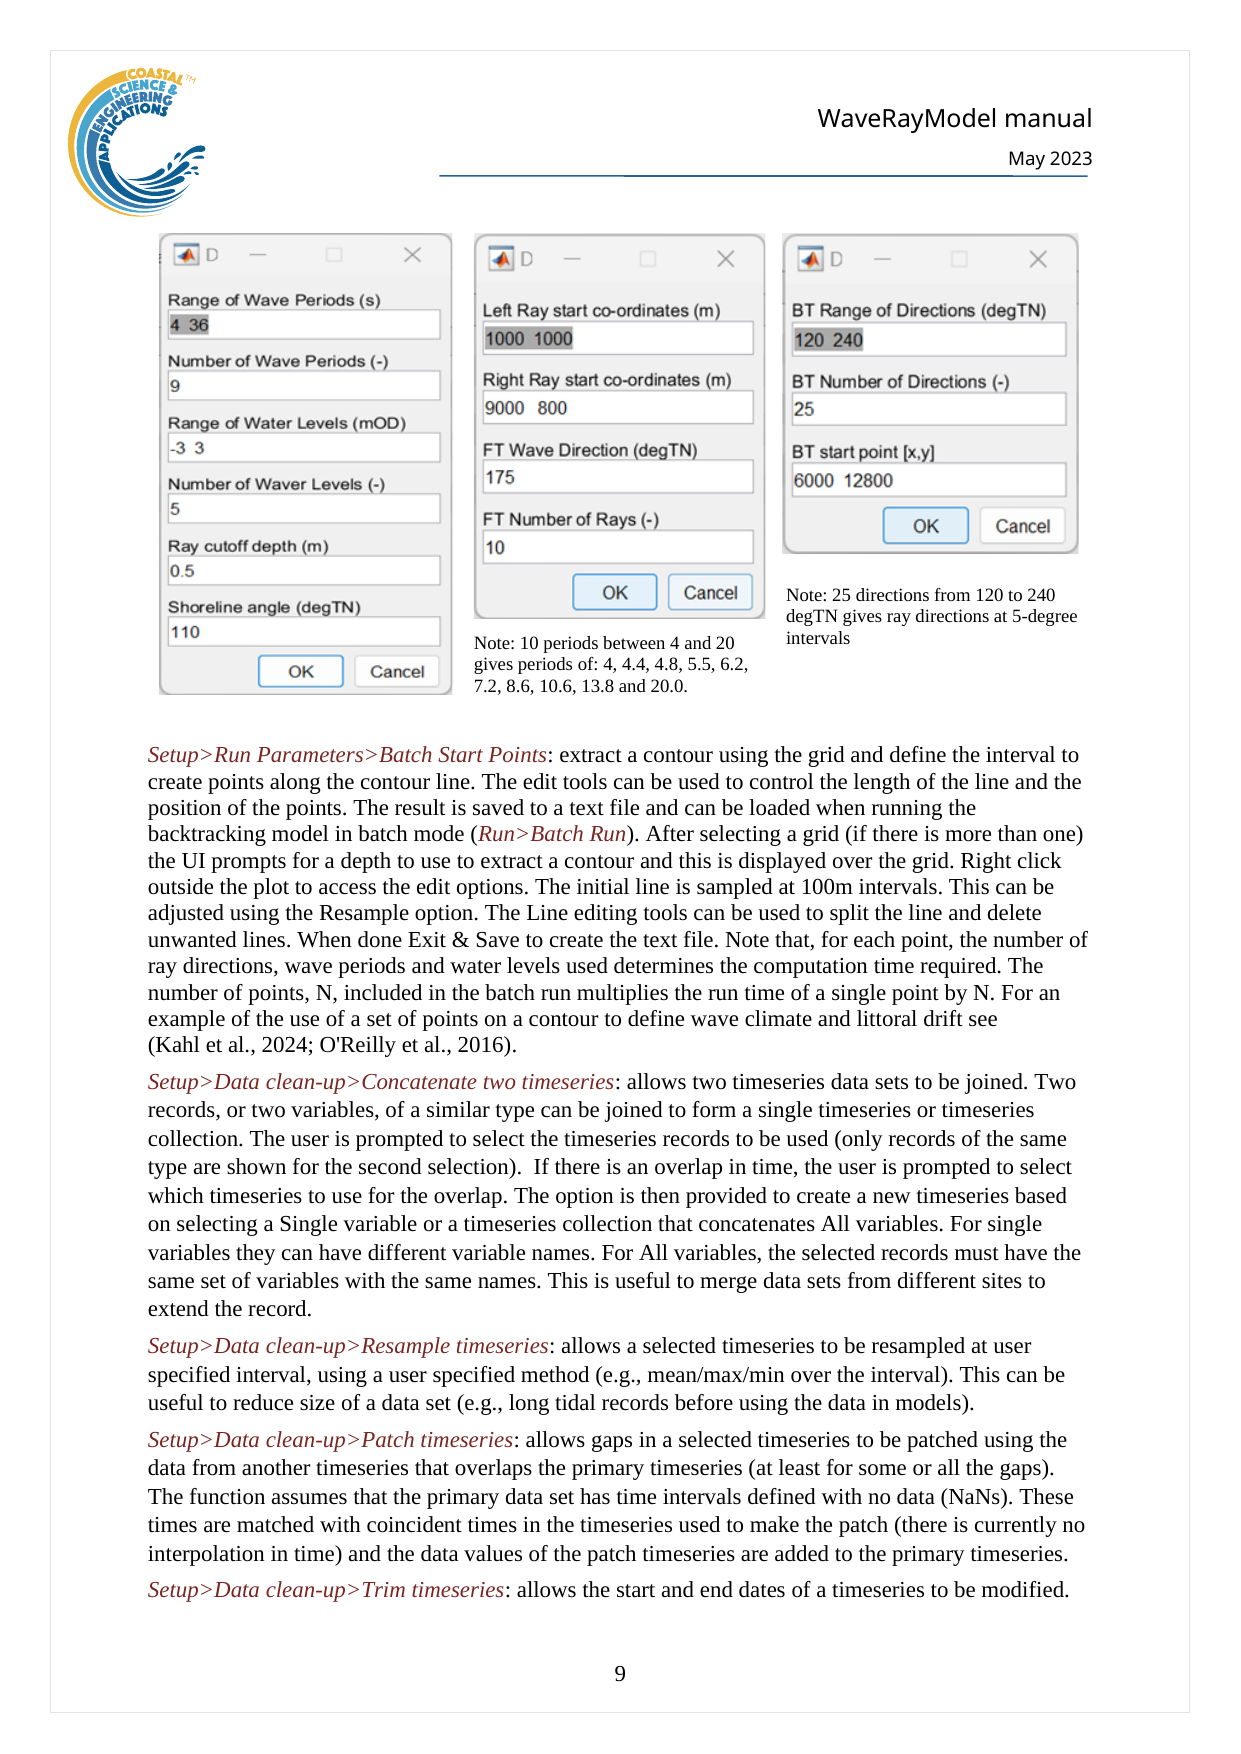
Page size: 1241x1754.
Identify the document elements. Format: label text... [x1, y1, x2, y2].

text (Kahl et al., 2024; O'Reilly et al., 2016). [148, 1031, 1093, 1058]
text Setup>Run Parameters>Batch Start Points: extract a contour using the grid and define the interval to create points along the contour line. The edit tools can be used to control the length of the line and the position of the points. The result is saved to a text file and can be loaded when running the backtracking model in batch mode (Run>Batch Run). After selecting a grid (if there is more than one) the UI prompts for a depth to use to extract a contour and this is displayed over the grid. Right click outside the plot to access the edit options. The initial line is sampled at 100m intervals. This can be adjusted using the Resample option. The Line editing tools can be used to split the line and delete unwanted lines. When done Exit & Save to create the text file. Note that, for each point, the number of ray directions, wave periods and water levels used determines the computation time required. The number of points, N, included in the batch run multiplies the run time of a single point by N. For an example of the use of a set of points on a contour to define wave climate and littoral drift see [148, 741, 1093, 1031]
table_header [148, 234, 462, 704]
text Setup>Data clean-up>Trim timeseries: allows the start and end dates of a timeseries to be modified. [148, 1576, 1093, 1603]
table_header Note: 25 directions from 120 to 240 degTN gives ray directions at 5-degree intervals [775, 234, 1092, 704]
text Setup>Data clean-up>Resample timeseries: allows a selected timeseries to be resampled at user specified interval, using a user specified method (e.g., mean/max/min over the interval). This can be useful to reduce size of a data set (e.g., long tidal records before using the data in models). [148, 1332, 1093, 1416]
table_header Note: 10 periods between 4 and 20 gives periods of: 4, 4.4, 4.8, 5.5, 6.2, 7.2, 8.6, 10.6, 13.8 and 20.0. [462, 234, 774, 704]
picture [158, 233, 453, 695]
picture [473, 233, 766, 619]
text Setup>Data clean-up>Patch timeseries: allows gaps in a selected timeseries to be patched using the data from another timeseries that overlaps the primary timeseries (at least for some or all the gaps). The function assumes that the primary data set has time intervals defined with no data (NaNs). These times are matched with coincident times in the timeseries used to make the patch (there is currently no interpolation in time) and the data values of the patch timeseries are added to the primary timeseries. [148, 1426, 1093, 1566]
text Setup>Data clean-up>Concatenate two timeseries: allows two timeseries data sets to be joined. Two records, or two variables, of a similar type can be joined to form a single timeseries or timeseries collection. The user is prompted to select the timeseries records to be used (only records of the same type are shown for the second selection). If there is an overlap in time, the user is prompted to select which timeseries to use for the overlap. The option is then provided to create a new timeseries based on selecting a Single variable or a timeseries collection that concatenates All variables. For single variables they can have different variable names. For All variables, the selected records must have the same set of variables with the same names. This is useful to merge data sets from different sites to extend the record. [148, 1068, 1093, 1322]
picture [782, 233, 1079, 554]
